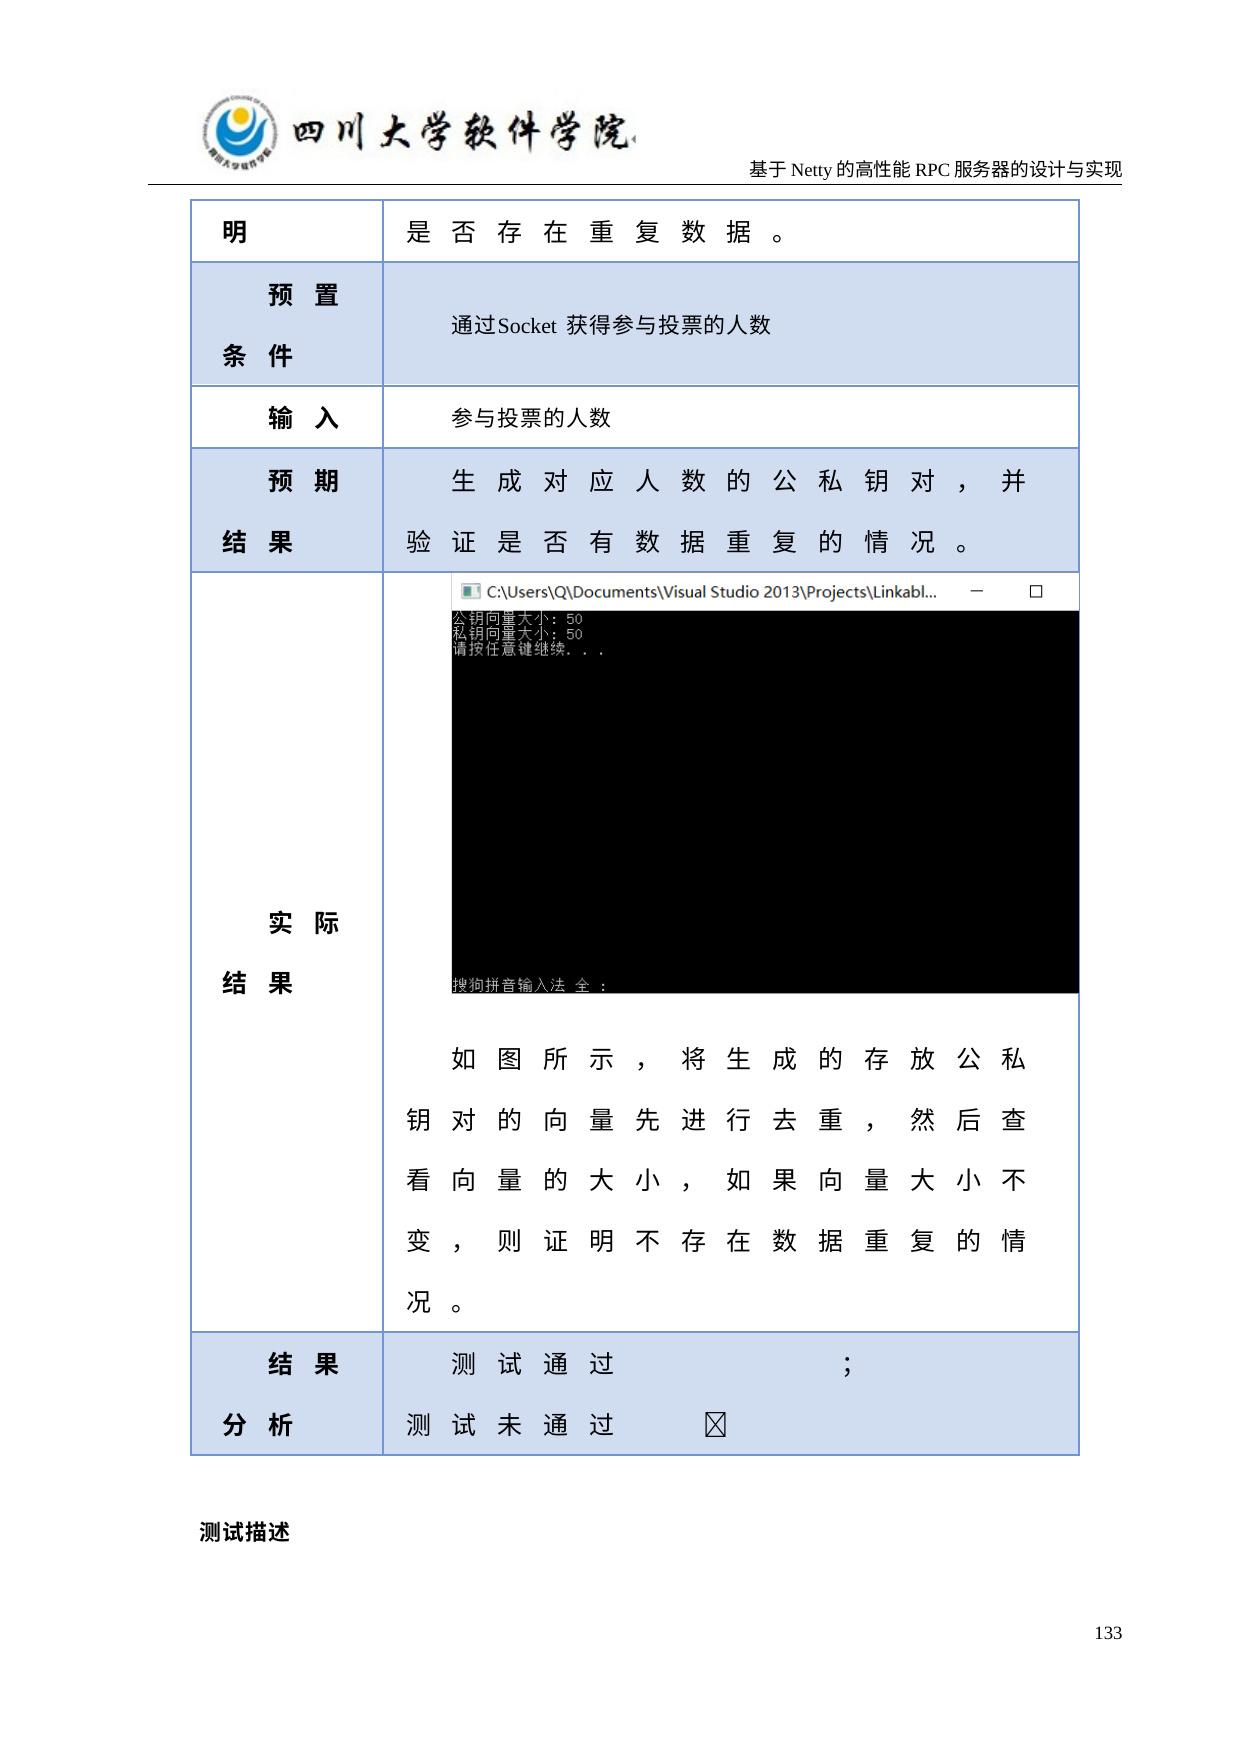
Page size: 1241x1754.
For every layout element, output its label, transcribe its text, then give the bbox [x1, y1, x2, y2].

table_cell 测试通过 ； 测试未通过 [384, 1333, 1078, 1454]
picture [197, 88, 639, 177]
table_cell 实际结果 [192, 573, 382, 1331]
text 测试描述 [154, 1501, 1116, 1561]
table_cell 预期结果 [192, 449, 382, 571]
table_cell 如图所示，将生成的存放公私钥对的向量先进行去重，然后查看向量的大小，如果向量大小不变，则证明不存在数据重复的情况。 [384, 573, 1078, 1331]
table_cell 根据输入参与投票的人数产生相对的公私钥对，验证公私钥对中是否存在重复数据。 [384, 201, 1078, 261]
picture [451, 572, 1079, 994]
table_cell 参与投票的人数 [384, 387, 1078, 447]
table_cell 测试用例说明 [192, 201, 382, 261]
table_cell 输入 [192, 387, 382, 447]
table_cell 结果分析 [192, 1333, 382, 1454]
table_cell 生成对应人数的公私钥对，并验证是否有数据重复的情况。 [384, 449, 1078, 571]
table_cell 预置条件 [192, 263, 382, 384]
table_cell 通过Socket获得参与投票的人数 [384, 263, 1078, 384]
